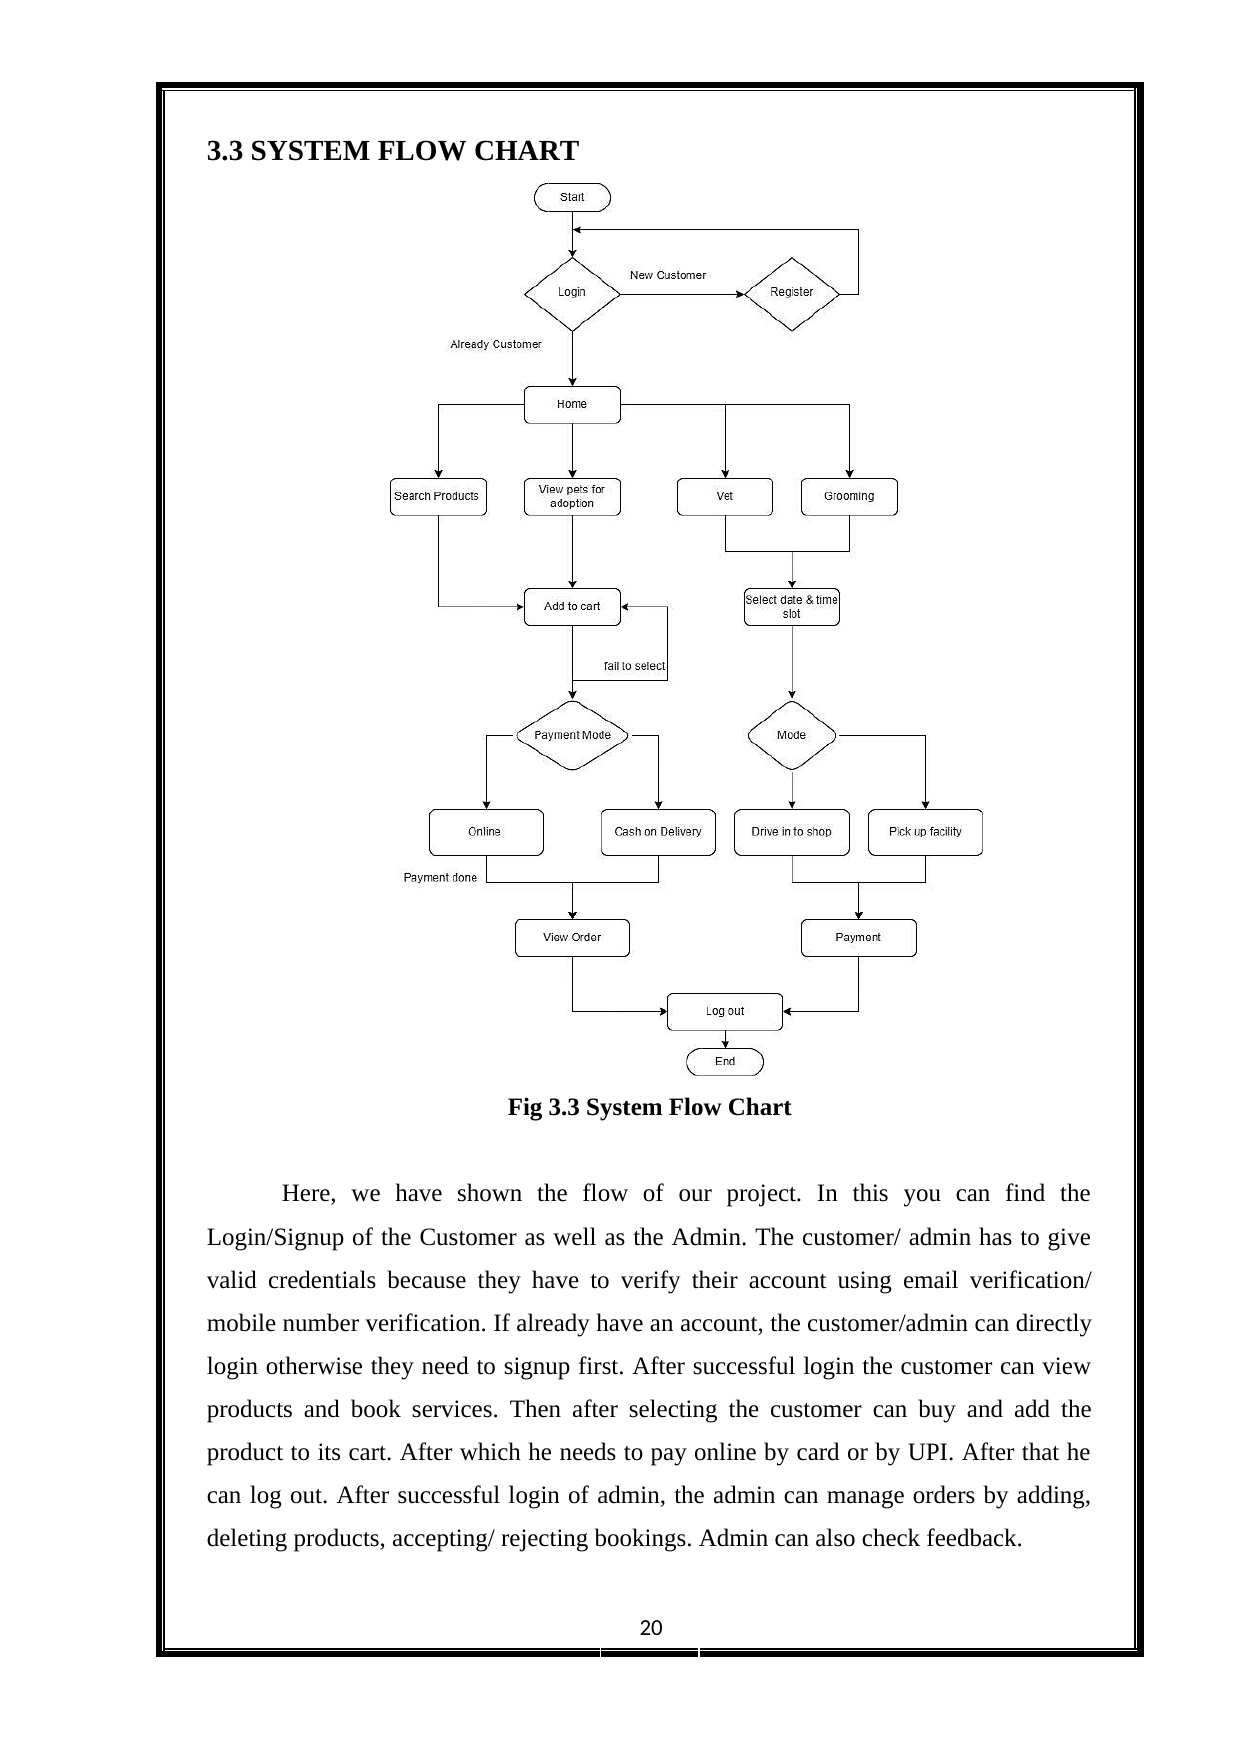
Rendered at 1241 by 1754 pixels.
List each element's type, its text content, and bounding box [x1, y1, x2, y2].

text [207, 133, 1093, 166]
picture [390, 183, 983, 1076]
text Fig 3.3 System Flow Chart [207, 1092, 1093, 1121]
text Here, we have shown the flow of our project. In this you can find the Login/Signup of the Customer as well as the Admin. The customer/ admin has to give valid credentials because they have to verify their account using email verification/ mobile number verification. If already have an account, the customer/admin can directly login otherwise they need to signup first. After successful login the customer can view products and book services. Then after selecting the customer can buy and add the product to its cart. After which he needs to pay online by card or by UPI. After that he can log out. After successful login of admin, the admin can manage orders by adding, deleting products, accepting/ rejecting bookings. Admin can also check feedback. [207, 1178, 1093, 1552]
